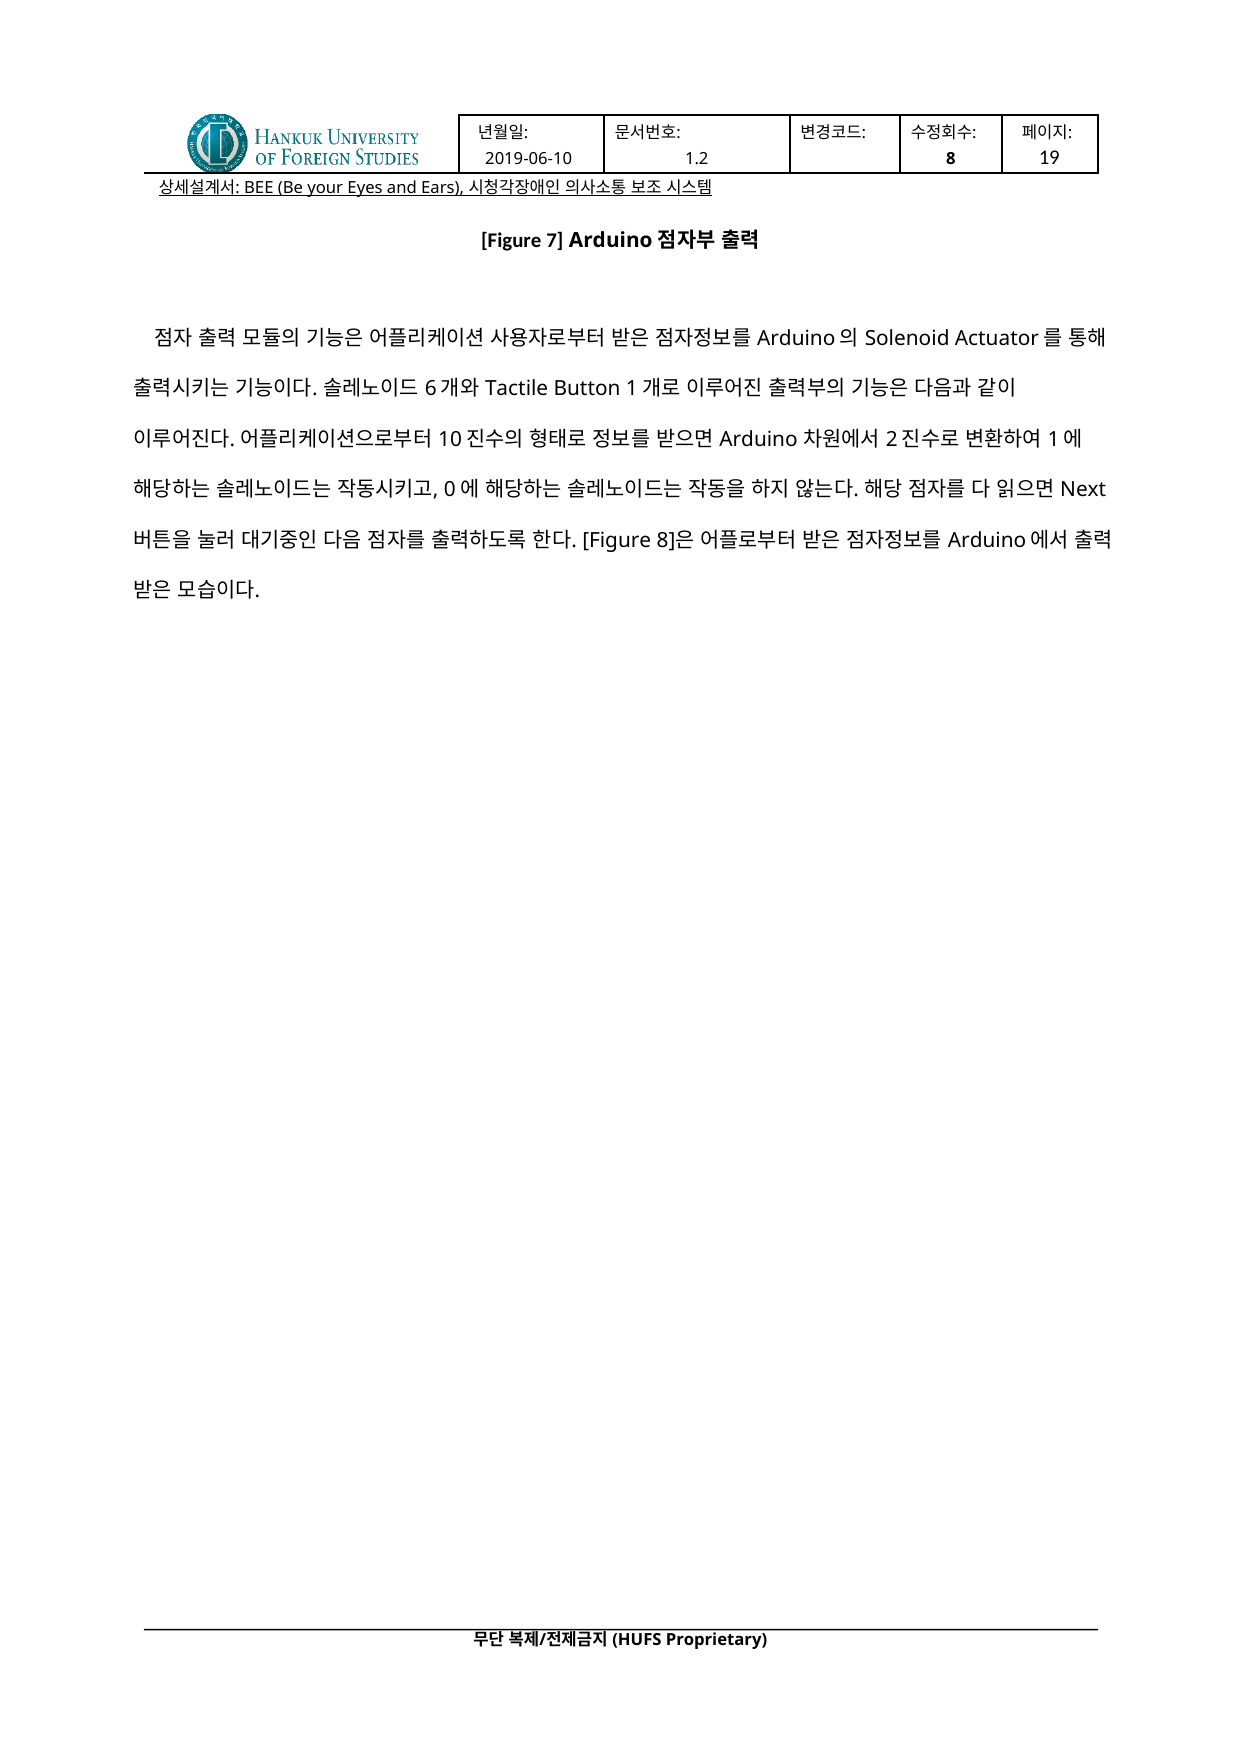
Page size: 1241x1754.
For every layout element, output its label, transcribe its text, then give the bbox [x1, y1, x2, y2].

text 점자 출력 모듈의 기능은 어플리케이션 사용자로부터 받은 점자정보를 Arduino의 Solenoid Actuator를 통해 출력시키는 기능이다. 솔레노이드 6개와 Tactile Button 1개로 이루어진 출력부의 기능은 다음과 같이 이루어진다. 어플리케이션으로부터 10진수의 형태로 정보를 받으면 Arduino 차원에서 2진수로 변환하여 1에 해당하는 솔레노이드는 작동시키고, 0에 해당하는 솔레노이드는 작동을 하지 않는다. 해당 점자를 다 읽으면 Next 버튼을 눌러 대기중인 다음 점자를 출력하도록 한다. [Figure 8]은 어플로부터 받은 점자정보를 Arduino에서 출력 받은 모습이다. [133, 304, 1119, 608]
text [Figure ] Arduino 점자부 출력 [133, 224, 1107, 254]
picture [187, 114, 419, 172]
